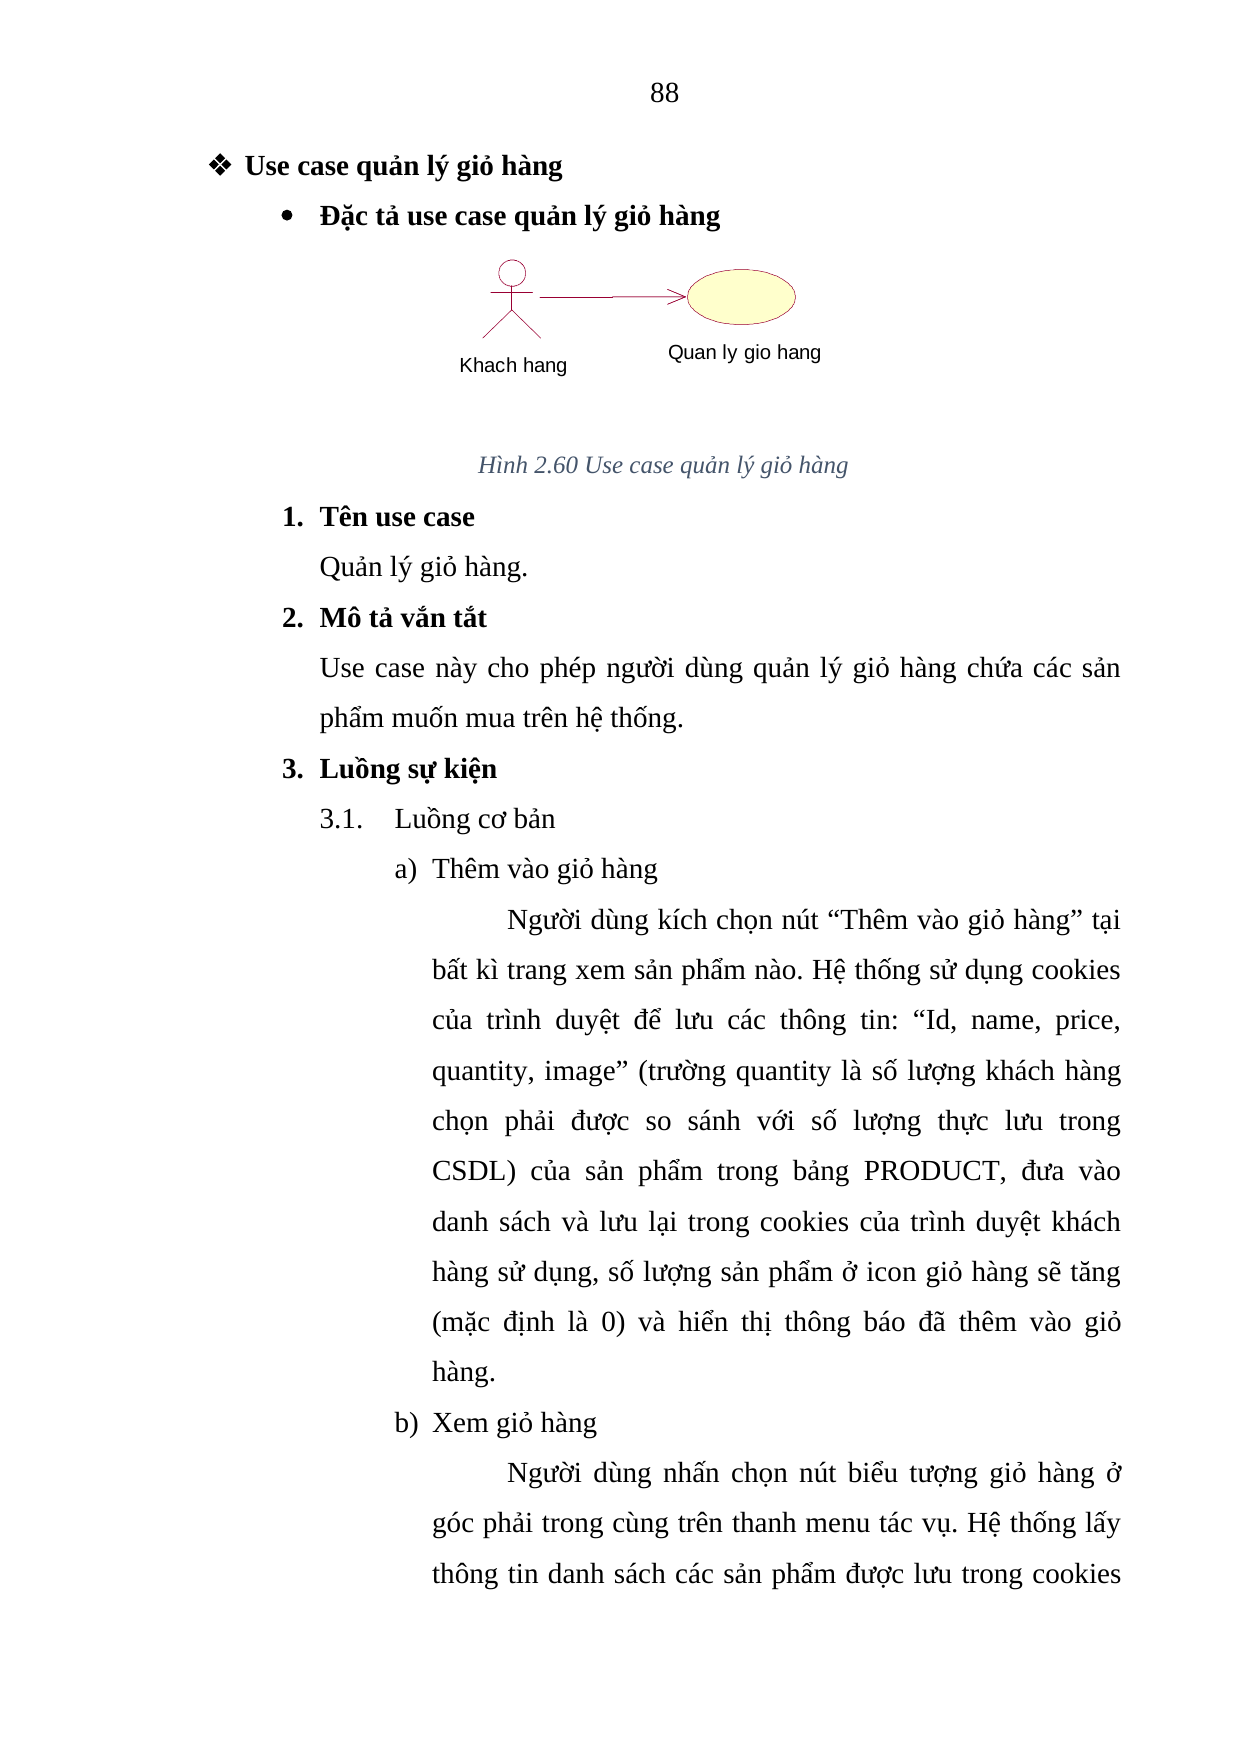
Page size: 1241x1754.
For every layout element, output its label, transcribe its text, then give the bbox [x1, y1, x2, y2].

list Use case quản lý giỏ hàng [207, 148, 1122, 181]
list Mô tả vắn tắt [282, 600, 1122, 633]
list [432, 1455, 1122, 1589]
list Người dùng kích chọn nút “Thêm vào giỏ hàng” tại bất kì trang xem sản phẩm nào. Hệ thống sử dụng cookies của trình duyệt để lưu các thông tin: “Id, name, price, quantity, image” (trường quantity là số lượng khách hàng chọn phải được so sánh với số lượng thực lưu trong CSDL) của sản phẩm trong bảng PRODUCT, đưa vào danh sách và lưu lại trong cookies của trình duyệt khách hàng sử dụng, số lượng sản phẩm ở icon giỏ hàng sẽ tăng (mặc định là 0) và hiển thị thông báo đã thêm vào giỏ hàng. [432, 902, 1122, 1388]
list Quản lý giỏ hàng. [319, 549, 1122, 583]
list Đặc tả use case quản lý giỏ hàng [282, 198, 1122, 232]
list Tên use case [282, 499, 1122, 533]
list Luồng cơ bản [319, 801, 1122, 835]
list Thêm vào giỏ hàng [394, 851, 1122, 885]
list Xem giỏ hàng [394, 1405, 1122, 1438]
list Use case này cho phép người dùng quản lý giỏ hàng chứa các sản phẩm muốn mua trên hệ thống. [319, 650, 1122, 734]
list Luồng sự kiện [282, 751, 1122, 784]
